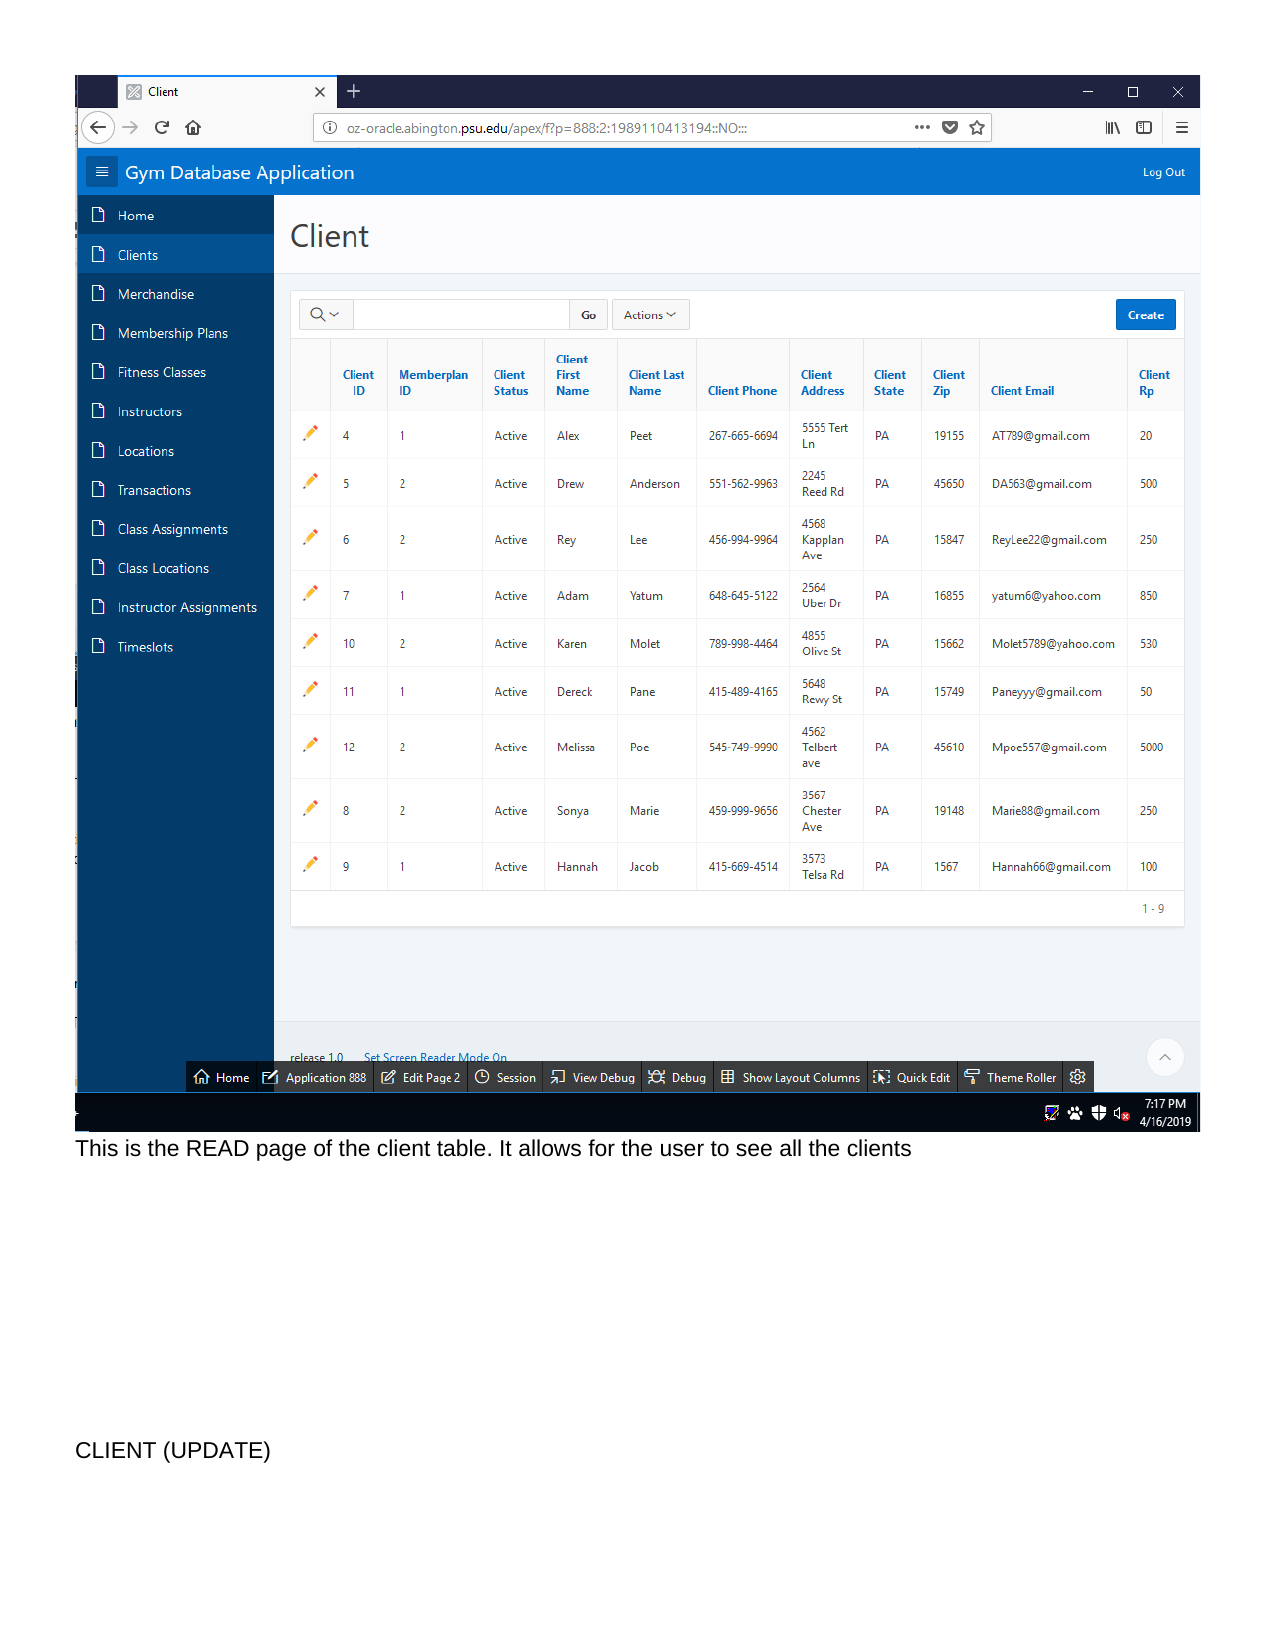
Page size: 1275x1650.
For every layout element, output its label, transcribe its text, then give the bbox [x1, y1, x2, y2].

text CLIENT (UPDATE) [75, 1437, 1200, 1463]
picture [75, 75, 1200, 1132]
text This is the READ page of the client table. It allows for the user to see all the clients [75, 1135, 1200, 1161]
